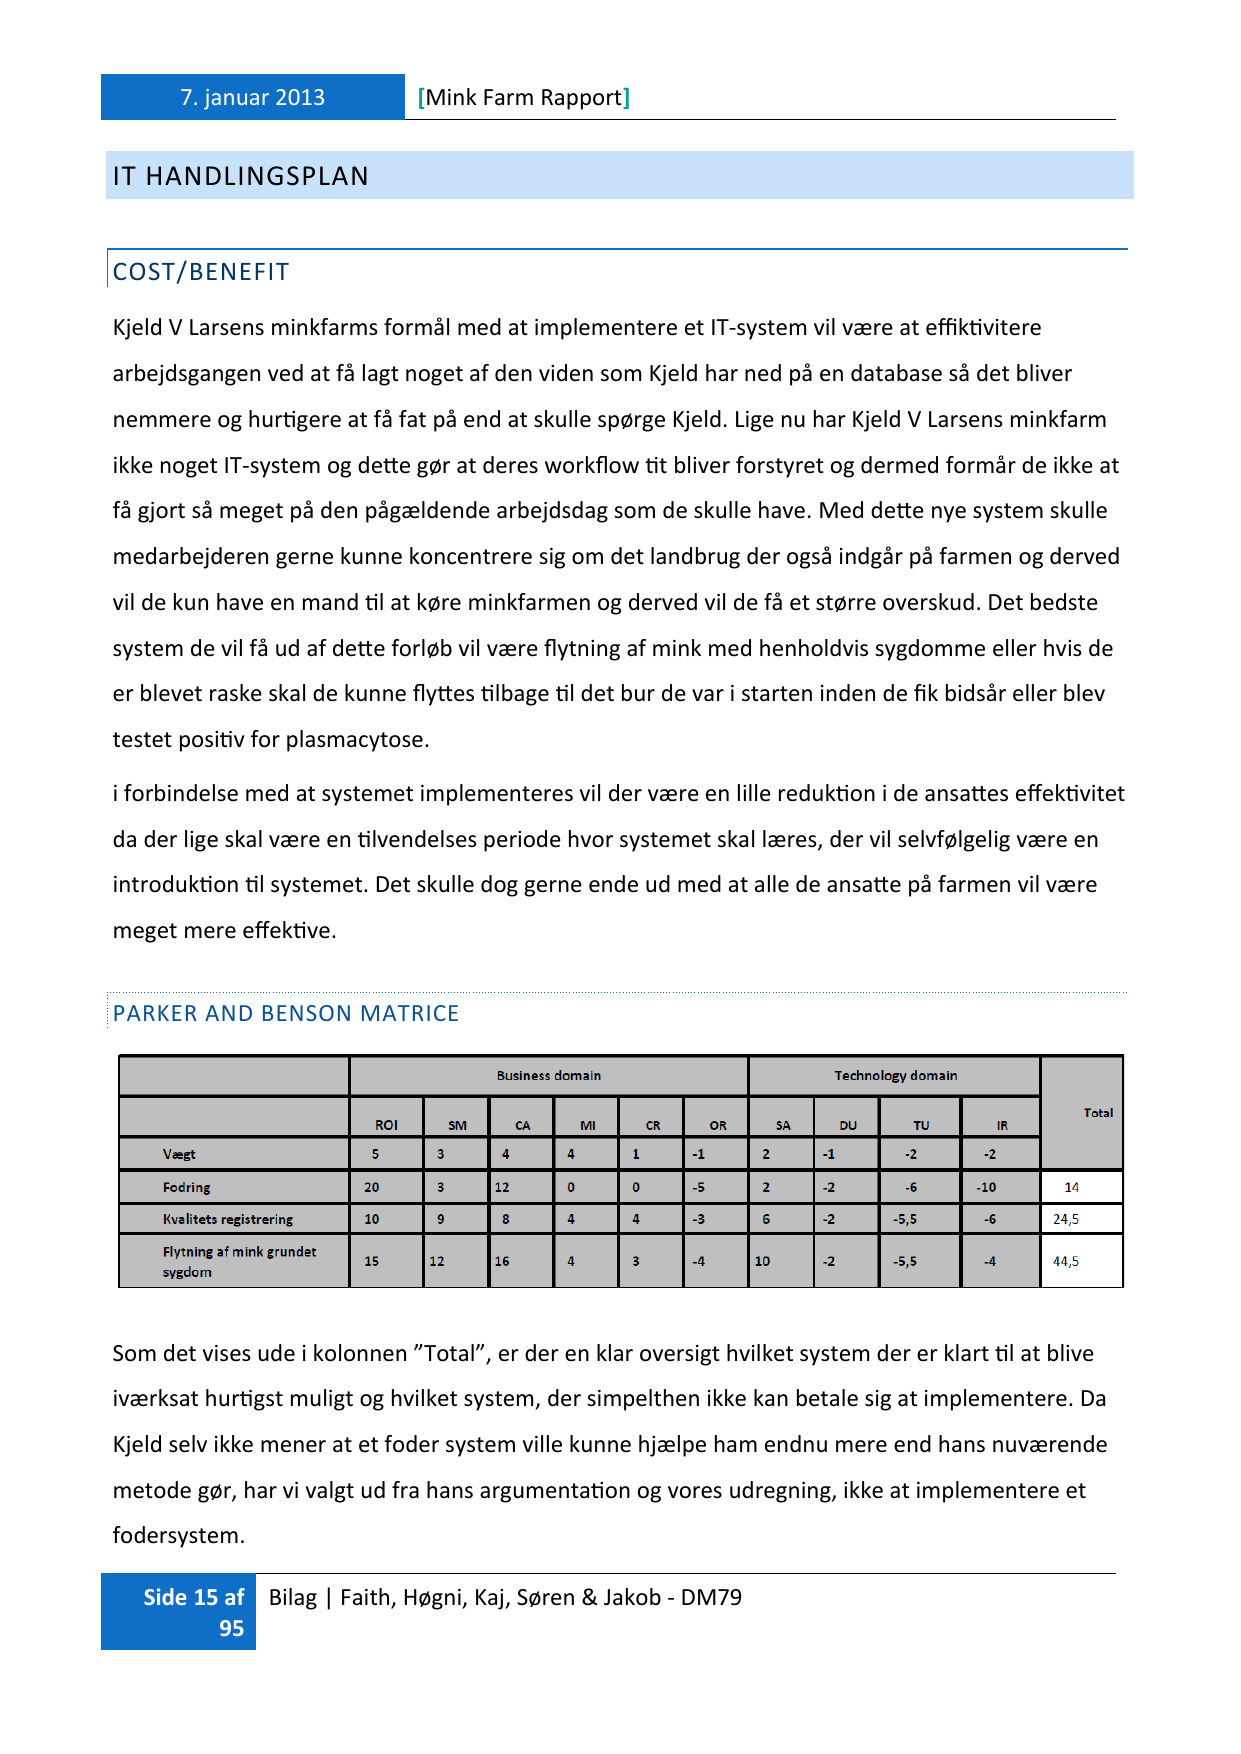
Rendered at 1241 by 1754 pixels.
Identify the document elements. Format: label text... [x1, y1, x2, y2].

subtitle Cost/Benefit [108, 250, 1128, 287]
subtitle Parker and Benson Matrice [107, 991, 1128, 1028]
text Kjeld V Larsens minkfarms formål med at implementere et IT-system vil være at effiktivitere arbejdsgangen ved at få lagt noget af den viden som Kjeld har ned på en database så det bliver nemmere og hurtigere at få fat på end at skulle spørge Kjeld. Lige nu har Kjeld V Larsens minkfarm ikke noget IT-system og dette gør at deres workflow tit bliver forstyret og dermed formår de ikke at få gjort så meget på den pågældende arbejdsdag som de skulle have. Med dette nye system skulle medarbejderen gerne kunne koncentrere sig om det landbrug der også indgår på farmen og derved vil de kun have en mand til at køre minkfarmen og derved vil de få et større overskud. Det bedste system de vil få ud af dette forløb vil være flytning af mink med henholdvis sygdomme eller hvis de er blevet raske skal de kunne flyttes tilbage til det bur de var i starten inden de fik bidsår eller blev testet positiv for plasmacytose. [112, 312, 1128, 754]
text i forbindelse med at systemet implementeres vil der være en lille reduktion i de ansattes effektivitet da der lige skal være en tilvendelses periode hvor systemet skal læres, der vil selvfølgelig være en introduktion til systemet. Det skulle dog gerne ende ud med at alle de ansatte på farmen vil være meget mere effektive. [112, 777, 1128, 945]
picture [112, 1050, 1124, 1288]
subtitle IT handlingsplan [113, 157, 1128, 193]
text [112, 1051, 1128, 1550]
